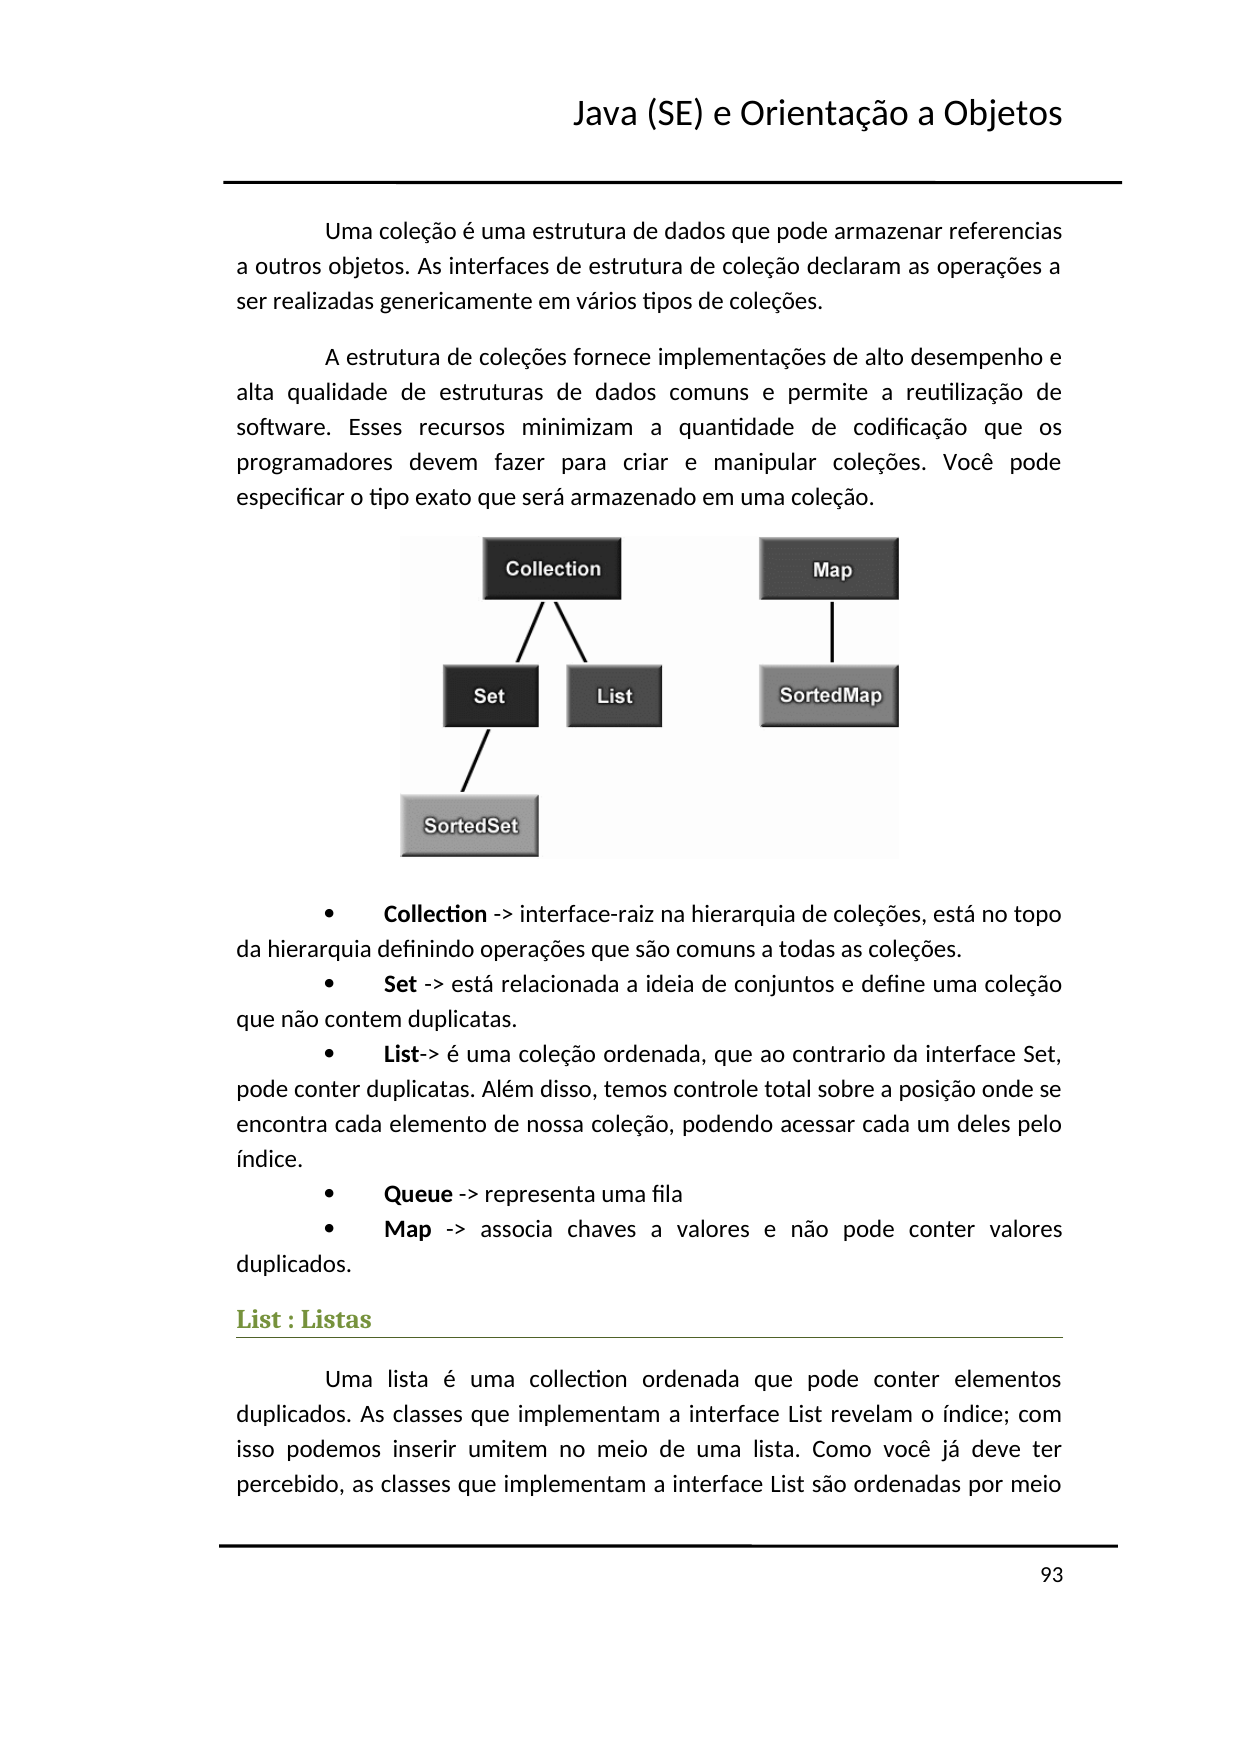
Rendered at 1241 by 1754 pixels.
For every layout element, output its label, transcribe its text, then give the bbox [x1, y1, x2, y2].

text Uma coleção é uma estrutura de dados que pode armazenar referencias a outros objetos. As interfaces de estrutura de coleção declaram as operações a ser realizadas genericamente em vários tipos de coleções. [236, 215, 1063, 315]
subtitle List : Listas [236, 1304, 1063, 1337]
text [236, 1363, 1063, 1499]
list Queue -> representa uma fila [236, 1178, 1063, 1208]
list Set -> está relacionada a ideia de conjuntos e define uma coleção que não contem duplicatas. [236, 968, 1063, 1033]
list Map -> associa chaves a valores e não pode conter valores duplicados. [236, 1213, 1063, 1278]
list List-> é uma coleção ordenada, que ao contrario da interface Set, pode conter duplicatas. Além disso, temos controle total sobre a posição onde se encontra cada elemento de nossa coleção, podendo acessar cada um deles pelo índice. [236, 1038, 1063, 1173]
list Collection -> interface-raiz na hierarquia de coleções, está no topo da hierarquia definindo operações que são comuns a todas as coleções. [236, 898, 1063, 963]
text A estrutura de coleções fornece implementações de alto desempenho e alta qualidade de estruturas de dados comuns e permite a reutilização de software. Esses recursos minimizam a quantidade de codificação que os programadores devem fazer para criar e manipular coleções. Você pode especificar o tipo exato que será armazenado em uma coleção. [236, 341, 1063, 511]
